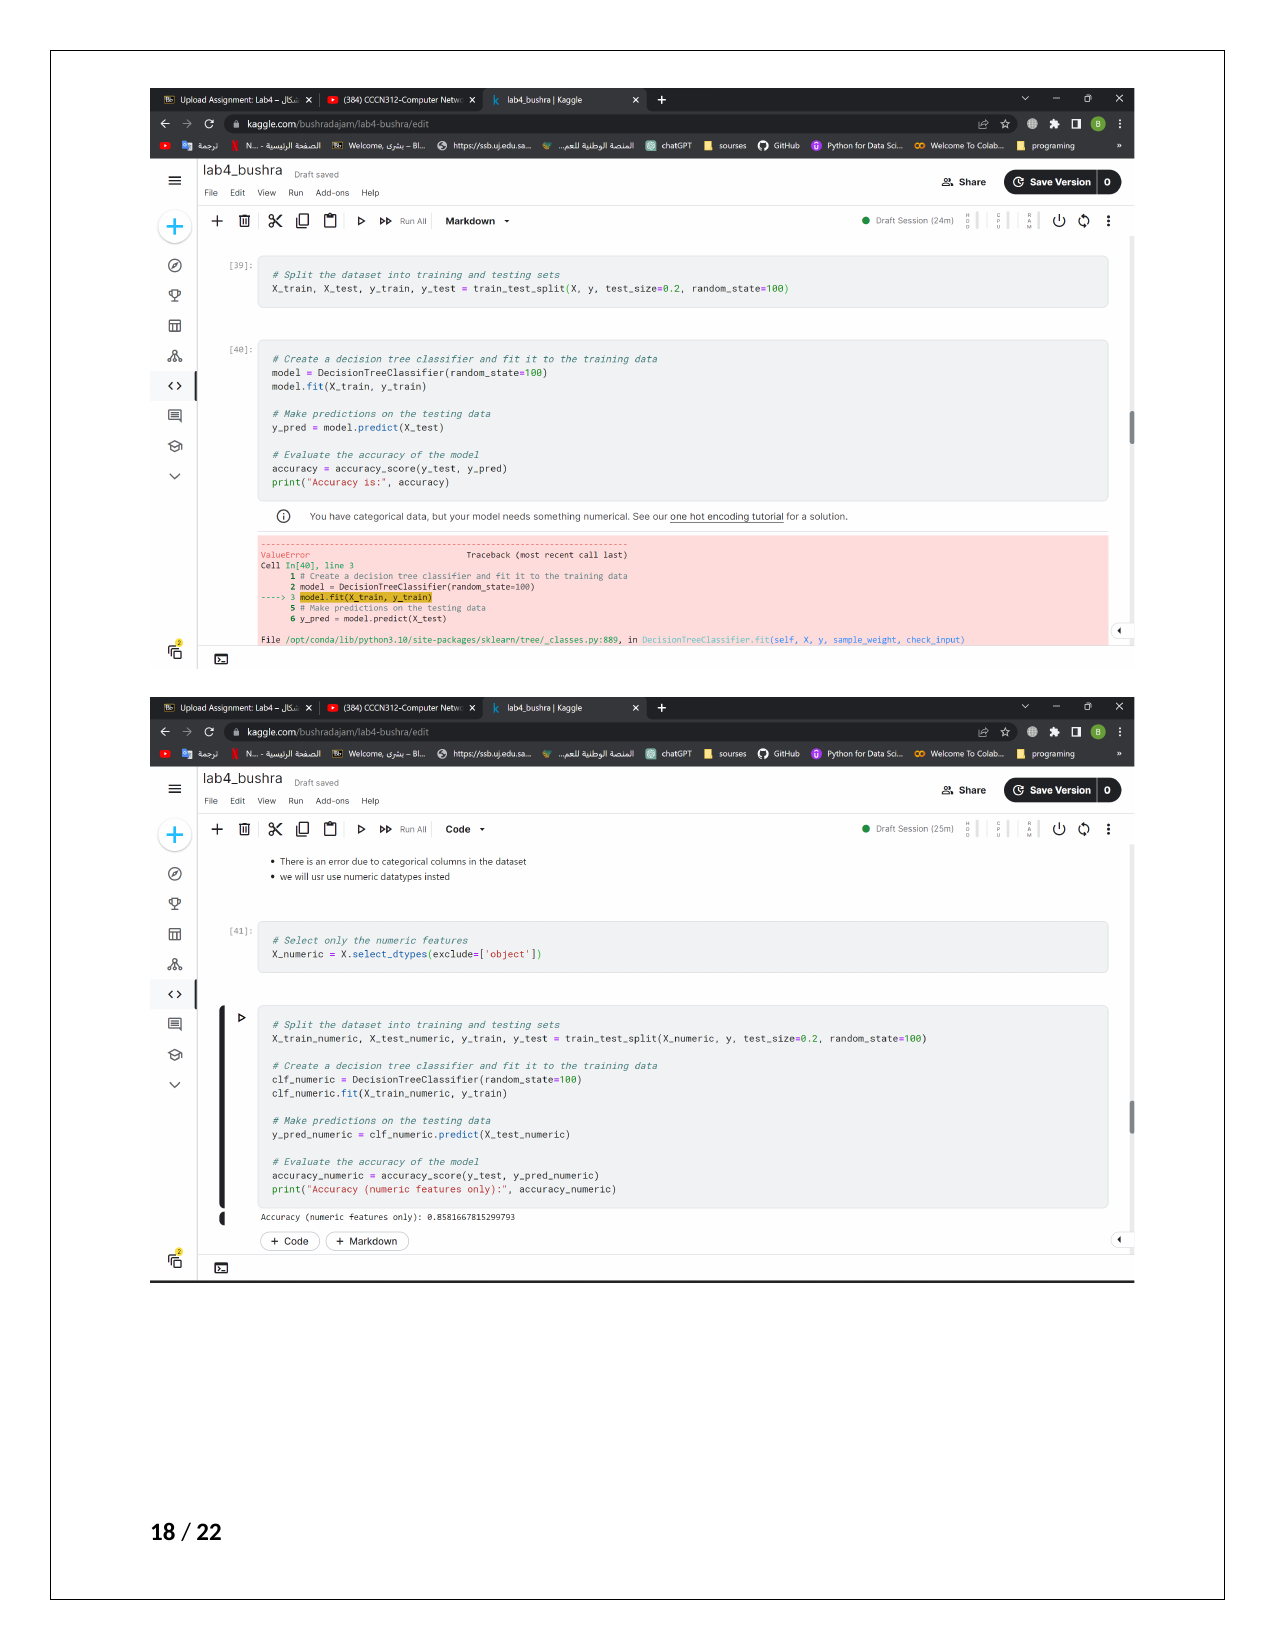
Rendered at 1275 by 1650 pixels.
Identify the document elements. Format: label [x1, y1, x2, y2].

picture [150, 697, 1135, 1283]
picture [150, 88, 1135, 669]
